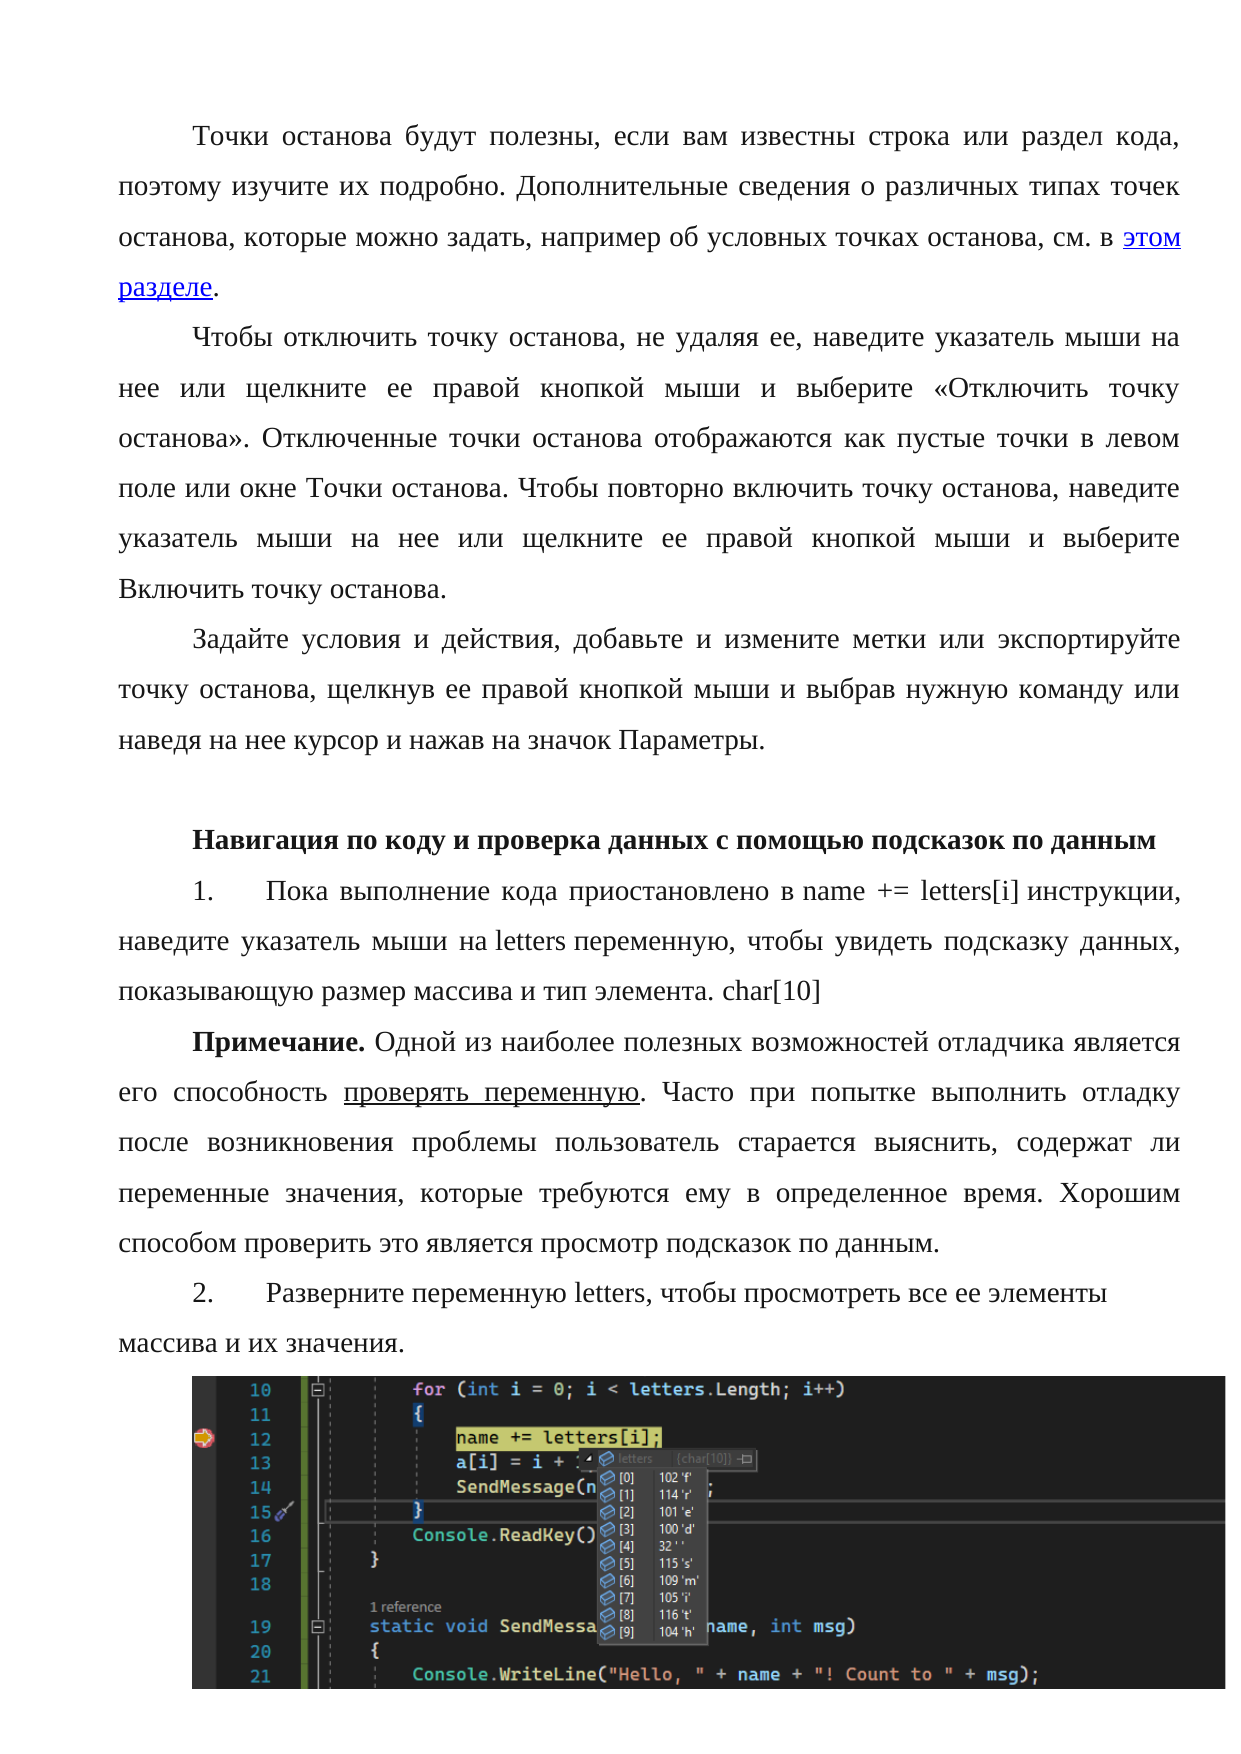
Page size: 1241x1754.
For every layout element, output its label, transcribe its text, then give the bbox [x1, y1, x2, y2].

list Разверните переменную letters, чтобы просмотреть все ее элементы массива и их значения. [118, 1275, 1181, 1359]
subtitle Навигация по коду и проверка данных с помощью подсказок по данным [118, 822, 1181, 856]
text Задайте условия и действия, добавьте и измените метки или экспортируйте точку останова, щелкнув ее правой кнопкой мыши и выбрав нужную команду или наведя на нее курсор и нажав на значок Параметры. [118, 621, 1181, 755]
text Точки останова будут полезны, если вам известны строка или раздел кода, поэтому изучите их подробно. Дополнительные сведения о различных типах точек останова, которые можно задать, например об условных точках останова, см. в этом разделе. [118, 118, 1181, 303]
picture [192, 1376, 1226, 1689]
list Пока выполнение кода приостановлено в name += letters[i] инструкции, наведите указатель мыши на letters переменную, чтобы увидеть подсказку данных, показывающую размер массива и тип элемента. char[10] [118, 873, 1181, 1007]
title Примечание. Одной из наиболее полезных возможностей отладчика является его способность проверять переменную. Часто при попытке выполнить отладку после возникновения проблемы пользователь старается выяснить, содержат ли переменные значения, которые требуются ему в определенное время. Хорошим способом проверить это является просмотр подсказок по данным. [118, 1024, 1181, 1258]
text Чтобы отключить точку останова, не удаляя ее, наведите указатель мыши на нее или щелкните ее правой кнопкой мыши и выберите «Отключить точку останова». Отключенные точки останова отображаются как пустые точки в левом поле или окне Точки останова. Чтобы повторно включить точку останова, наведите указатель мыши на нее или щелкните ее правой кнопкой мыши и выберите Включить точку останова. [118, 319, 1181, 604]
